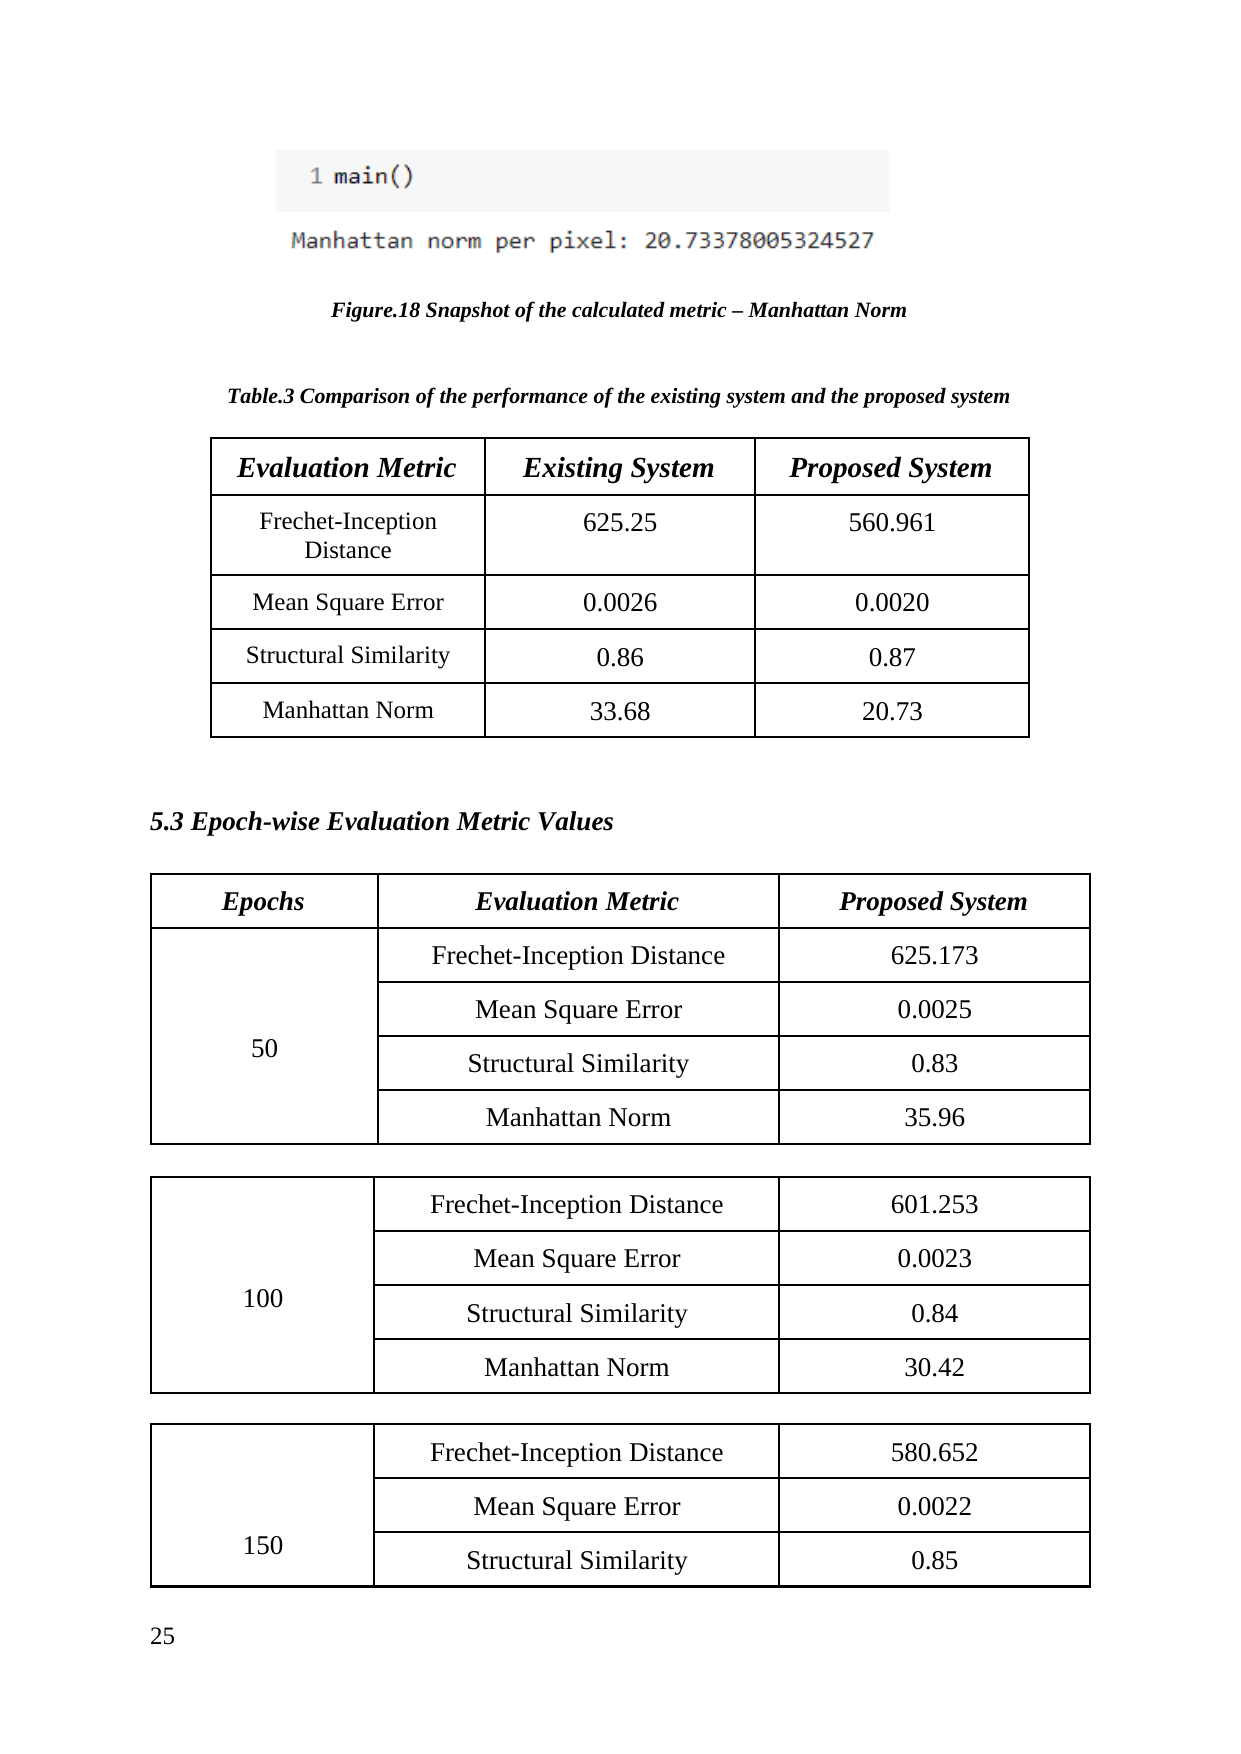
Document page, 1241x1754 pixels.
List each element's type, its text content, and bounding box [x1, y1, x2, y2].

table_cell Mean Square Error [375, 1479, 778, 1531]
text 5.3 Epoch-wise Evaluation Metric Values [150, 805, 1090, 837]
picture [275, 150, 890, 261]
table_header Proposed System [756, 439, 1028, 494]
table_header Frechet-Inception Distance [375, 1425, 778, 1477]
table_cell 50 [152, 929, 377, 1143]
table_cell Frechet-Inception Distance [379, 929, 778, 981]
table_cell 0.0025 [780, 983, 1089, 1035]
table_cell 20.73 [756, 684, 1028, 736]
table_cell 35.96 [780, 1091, 1089, 1143]
table_cell 625.173 [780, 929, 1089, 981]
table_cell 0.0022 [780, 1479, 1089, 1531]
table_header Existing System [486, 439, 754, 494]
table_header 601.253 [780, 1178, 1089, 1230]
table_cell Structural Similarity [379, 1037, 778, 1089]
table_cell 0.0023 [780, 1232, 1089, 1284]
table_cell Manhattan Norm [212, 684, 484, 736]
table_header Evaluation Metric [212, 439, 484, 494]
table_cell 625.25 [486, 496, 754, 574]
table_header Epochs [152, 875, 377, 927]
table_cell 0.87 [756, 630, 1028, 682]
text Table.3 Comparison of the performance of the existing system and the proposed system [150, 383, 1090, 408]
table_cell Manhattan Norm [375, 1340, 778, 1392]
table_cell 0.0026 [486, 576, 754, 628]
table_cell 0.0020 [756, 576, 1028, 628]
table_cell 30.42 [780, 1340, 1089, 1392]
table_header 150 [152, 1425, 373, 1585]
table_cell 0.85 [780, 1533, 1089, 1585]
table_cell 0.86 [486, 630, 754, 682]
table_cell Manhattan Norm [379, 1091, 778, 1143]
table_cell Mean Square Error [212, 576, 484, 628]
table_cell 0.83 [780, 1037, 1089, 1089]
text Figure.18 Snapshot of the calculated metric – Manhattan Norm [150, 297, 1090, 322]
table_cell Mean Square Error [375, 1232, 778, 1284]
table_cell Structural Similarity [375, 1286, 778, 1338]
table_cell Mean Square Error [379, 983, 778, 1035]
table_header Evaluation Metric [379, 875, 778, 927]
table_cell 0.84 [780, 1286, 1089, 1338]
table_cell Structural Similarity [375, 1533, 778, 1585]
table_header 580.652 [780, 1425, 1089, 1477]
table_header Frechet-Inception Distance [375, 1178, 778, 1230]
table_header 100 [152, 1178, 373, 1392]
table_header Proposed System [780, 875, 1089, 927]
table_cell Frechet-Inception Distance [212, 496, 484, 574]
table_cell 560.961 [756, 496, 1028, 574]
table_cell 33.68 [486, 684, 754, 736]
table_cell Structural Similarity [212, 630, 484, 682]
